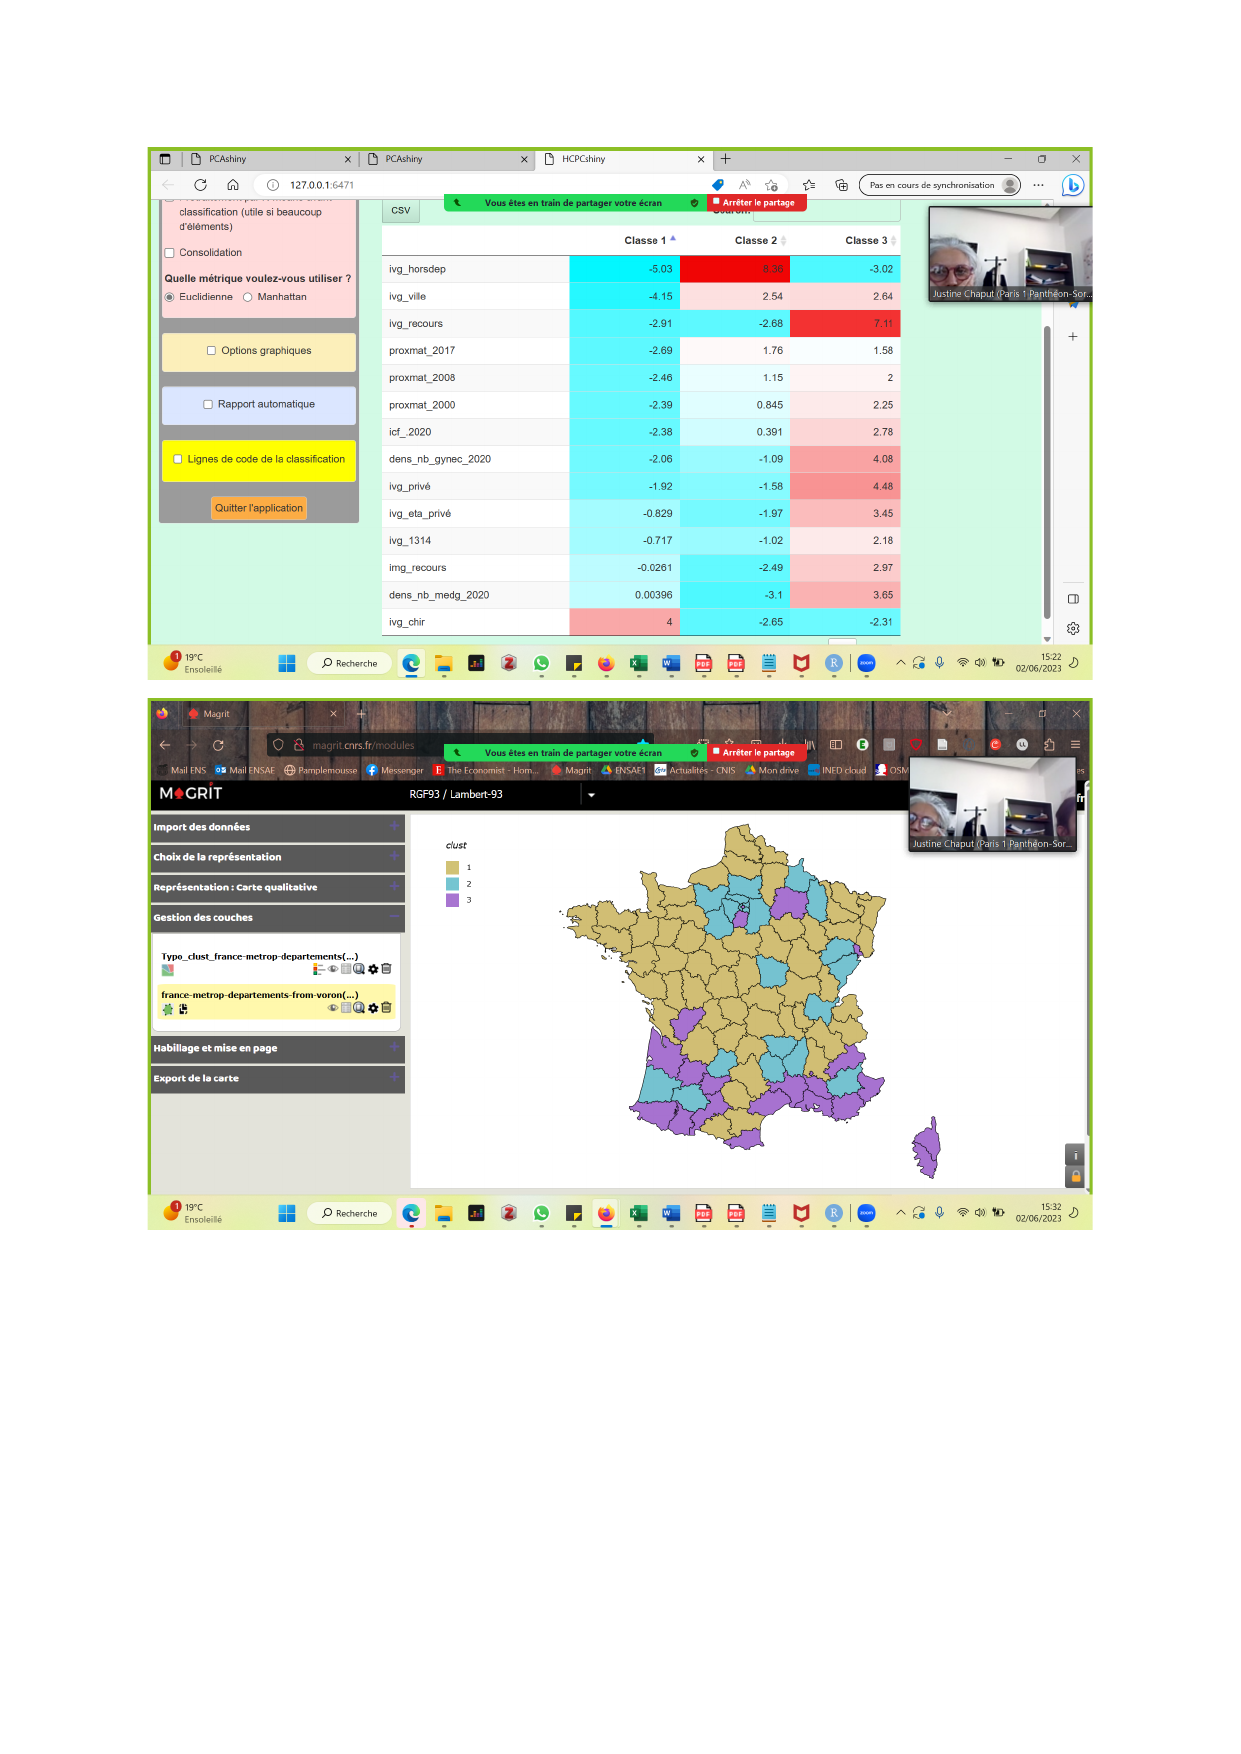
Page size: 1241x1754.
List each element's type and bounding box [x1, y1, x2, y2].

picture [147, 147, 1093, 680]
picture [147, 698, 1093, 1230]
